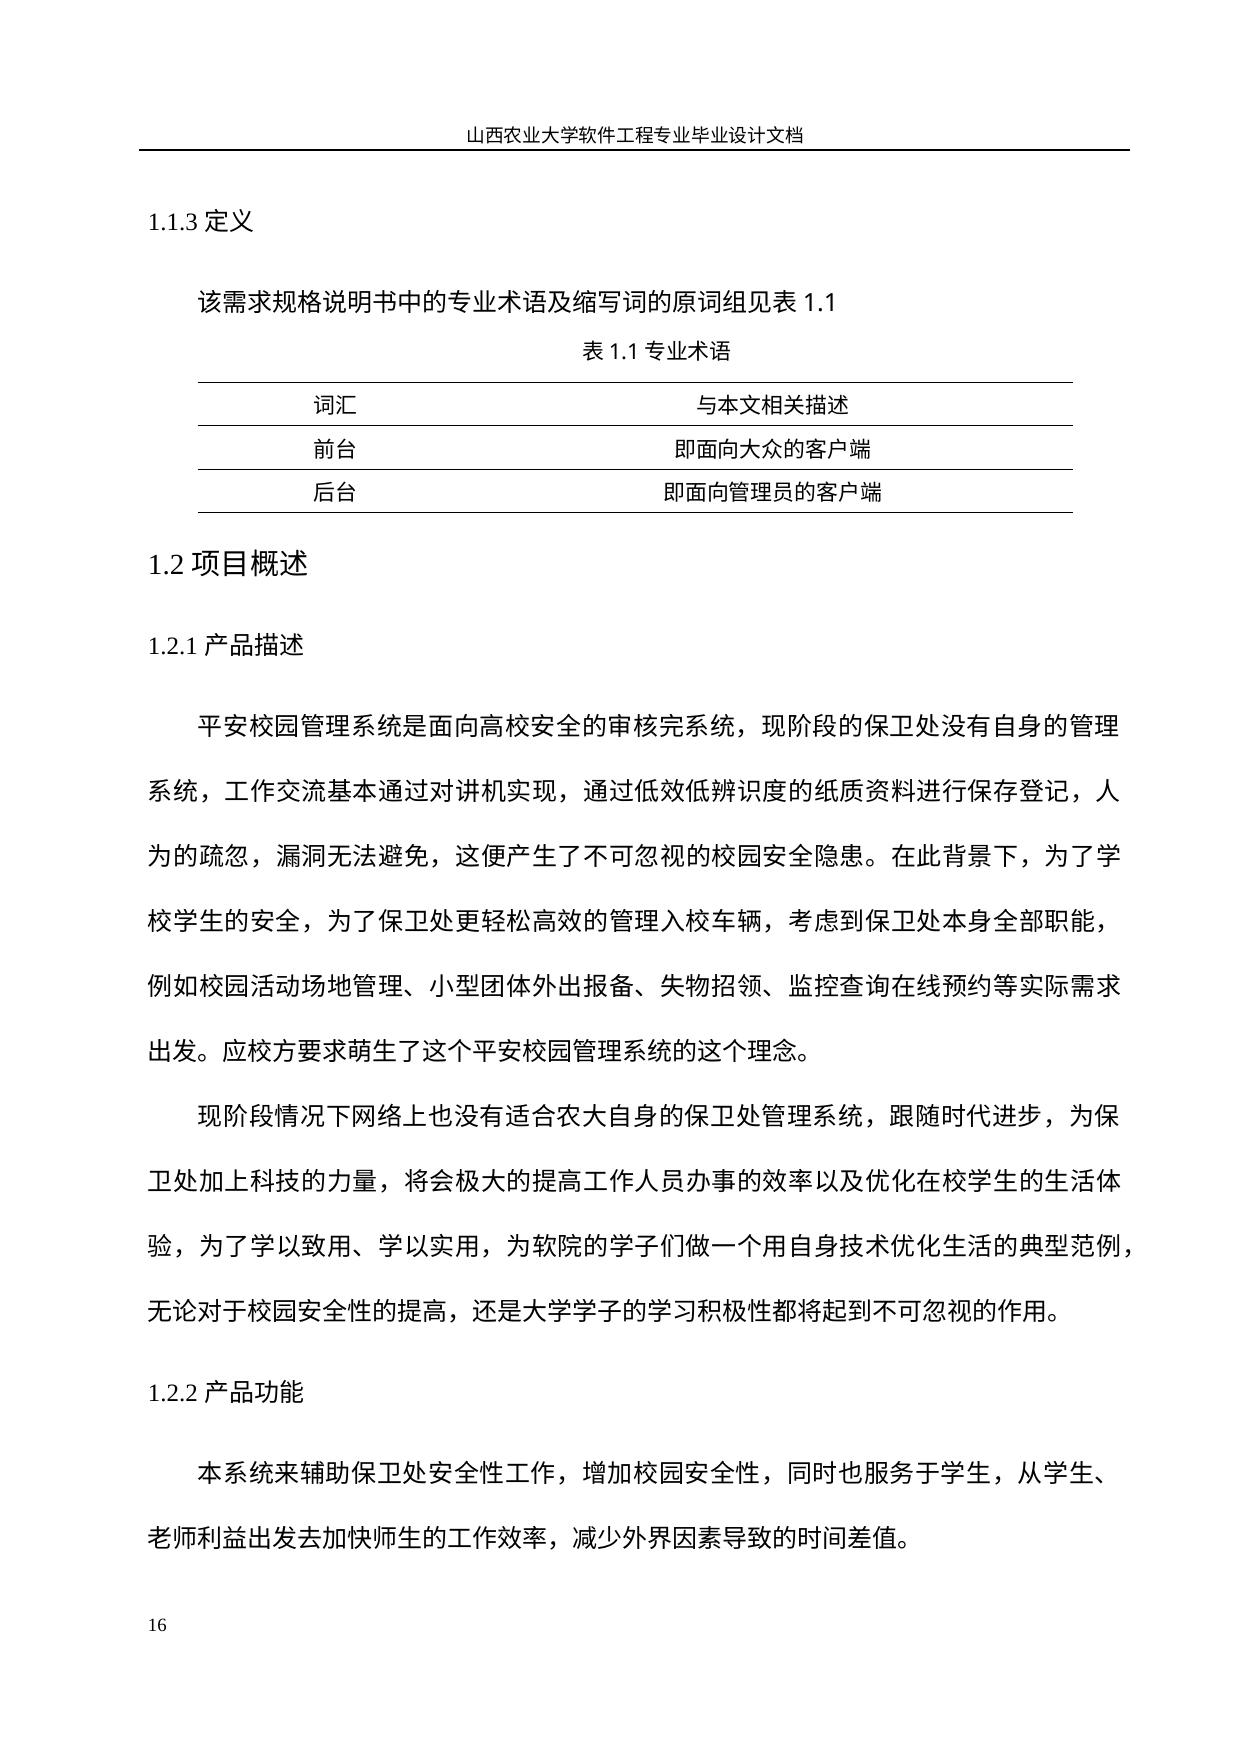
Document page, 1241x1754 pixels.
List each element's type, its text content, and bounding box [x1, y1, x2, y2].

subtitle 1.1.3 定义 [148, 187, 1122, 252]
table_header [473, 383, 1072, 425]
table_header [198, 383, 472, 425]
subtitle 1.2 项目概述 [148, 529, 1122, 594]
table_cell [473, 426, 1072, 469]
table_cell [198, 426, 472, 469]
text 表1.1专业术语 [148, 333, 1122, 366]
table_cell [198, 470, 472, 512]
subtitle 1.2.2 产品功能 [148, 1358, 1122, 1423]
text 本系统来辅助保卫处安全性工作，增加校园安全性，同时也服务于学生，从学生、老师利益出发去加快师生的工作效率，减少外界因素导致的时间差值。 [148, 1439, 1122, 1569]
text 该需求规格说明书中的专业术语及缩写词的原词组见表1.1 [148, 268, 1122, 333]
subtitle 1.2.1 产品描述 [148, 611, 1122, 676]
text 现阶段情况下网络上也没有适合农大自身的保卫处管理系统，跟随时代进步，为保卫处加上科技的力量，将会极大的提高工作人员办事的效率以及优化在校学生的生活体验，为了学以致用、学以实用，为软院的学子们做一个用自身技术优化生活的典型范例，无论对于校园安全性的提高，还是大学学子的学习积极性都将起到不可忽视的作用。 [148, 1082, 1122, 1342]
text 平安校园管理系统是面向高校安全的审核完系统，现阶段的保卫处没有自身的管理系统，工作交流基本通过对讲机实现，通过低效低辨识度的纸质资料进行保存登记，人为的疏忽，漏洞无法避免，这便产生了不可忽视的校园安全隐患。在此背景下，为了学校学生的安全，为了保卫处更轻松高效的管理入校车辆，考虑到保卫处本身全部职能，例如校园活动场地管理、小型团体外出报备、失物招领、监控查询在线预约等实际需求出发。应校方要求萌生了这个平安校园管理系统的这个理念。 [148, 692, 1122, 1082]
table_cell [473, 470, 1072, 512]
